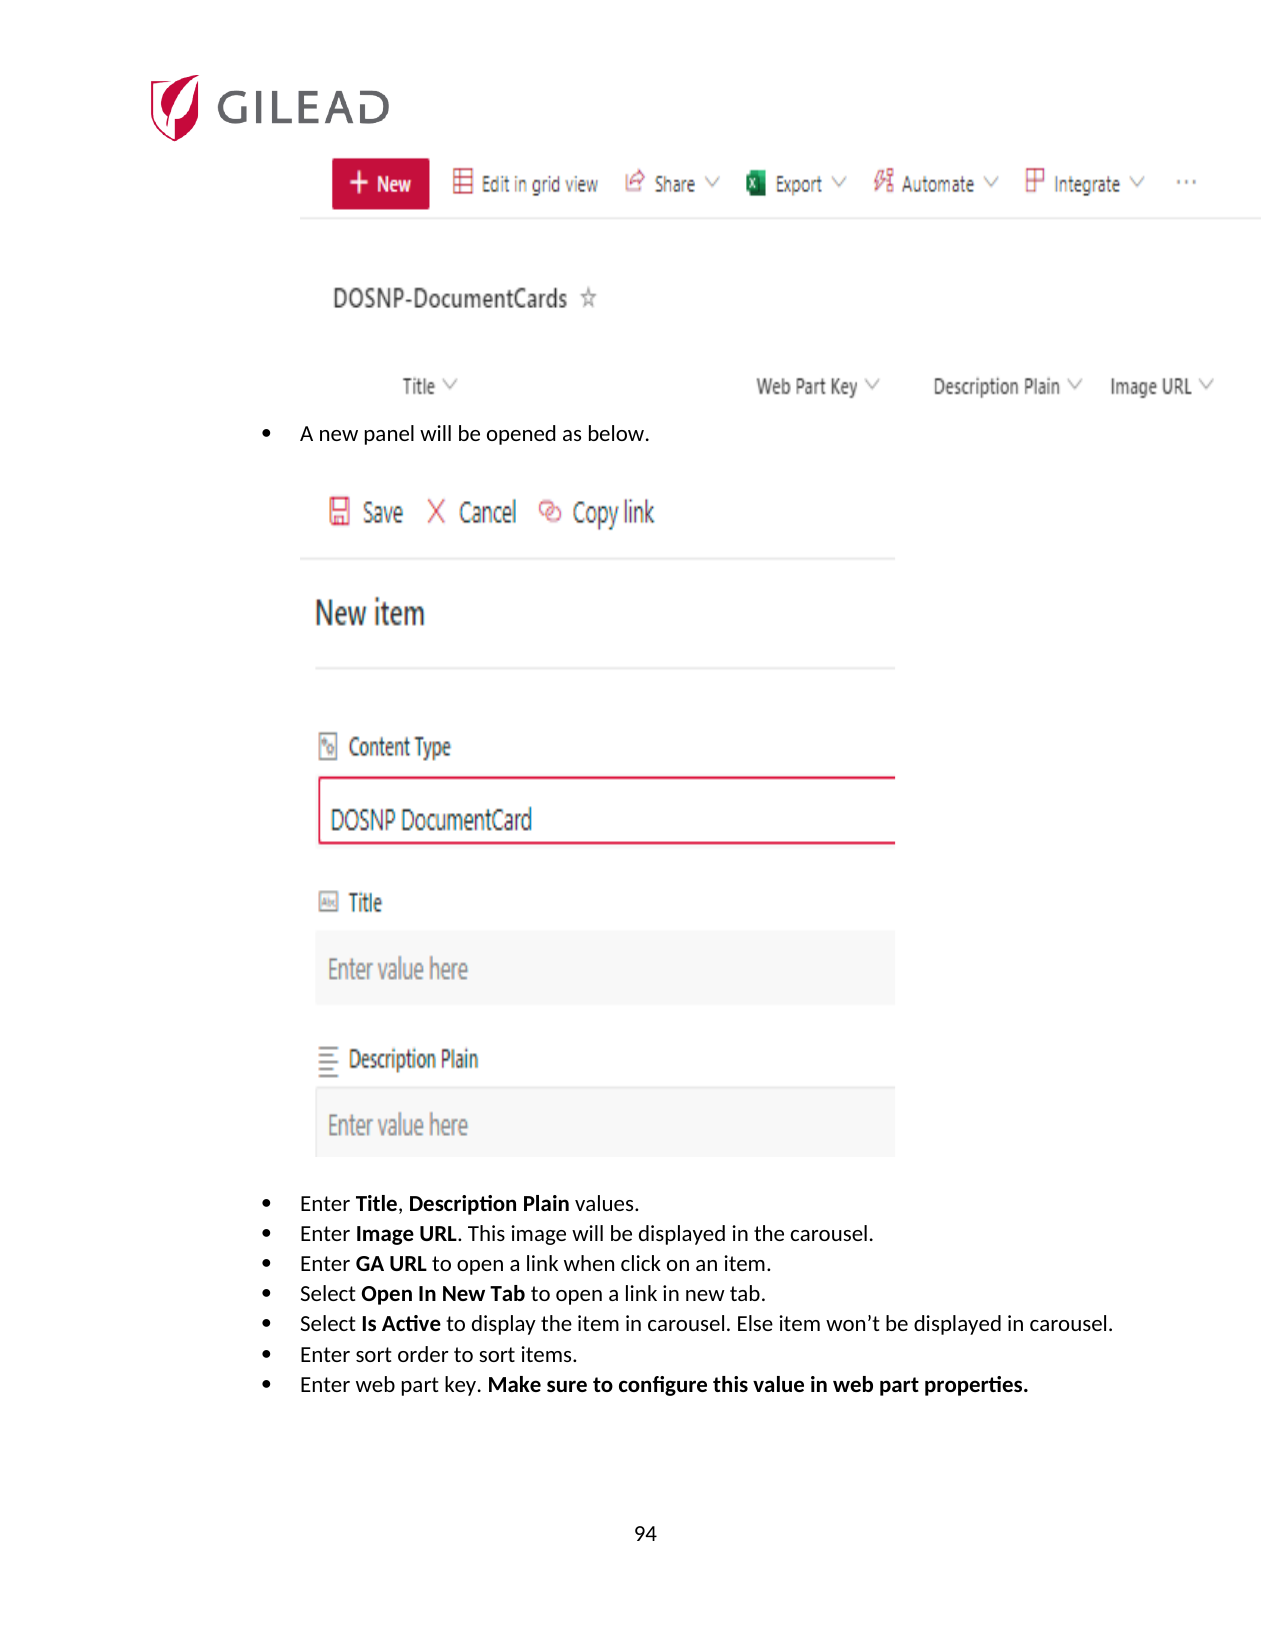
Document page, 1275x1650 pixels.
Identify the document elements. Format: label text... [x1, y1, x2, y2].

list Enter Title, Description Plain values. [262, 1189, 1125, 1217]
list Enter Image URL. This image will be displayed in the carousel. [262, 1219, 1125, 1247]
list Enter sort order to sort items. [262, 1340, 1125, 1368]
list Select Open In New Tab to open a link in new tab. [262, 1279, 1125, 1307]
list Enter GA URL to open a link when click on an item. [262, 1249, 1125, 1277]
picture [300, 150, 1261, 418]
list Enter web part key. Make sure to configure this value in web part properties. [262, 1370, 1125, 1398]
list Select Is Active to display the item in carousel. Else item won’t be displayed in carousel. [262, 1309, 1125, 1338]
picture [300, 479, 896, 1157]
picture [150, 75, 389, 142]
list A new panel will be opened as below. [262, 419, 1125, 447]
